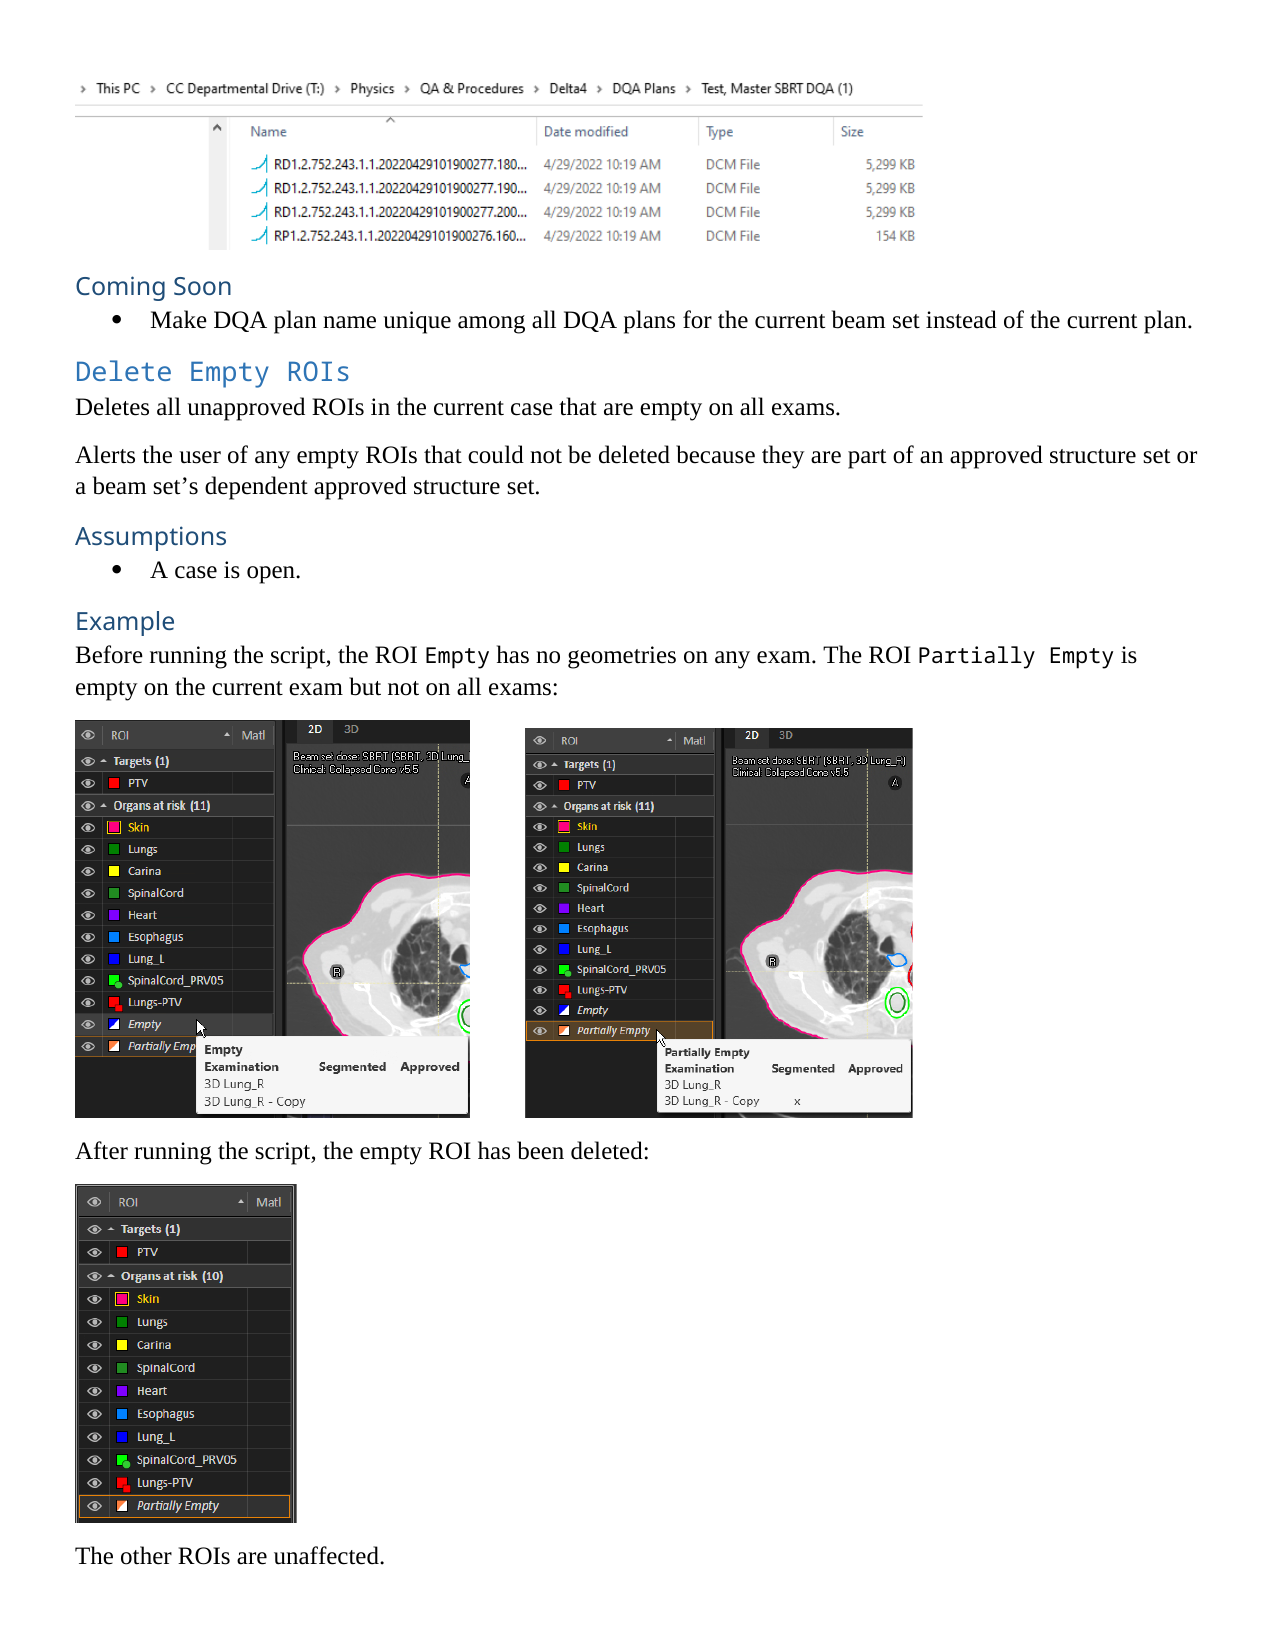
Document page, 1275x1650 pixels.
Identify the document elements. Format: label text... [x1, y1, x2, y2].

subtitle Delete Empty ROIs [75, 353, 1200, 389]
subtitle Coming Soon [75, 268, 1200, 302]
subtitle Example [75, 603, 1200, 637]
list A case is open. [112, 556, 1200, 584]
picture [525, 728, 913, 1118]
picture [75, 720, 470, 1118]
text Alerts the user of any empty ROIs that could not be deleted because they are part of an approved structure set or a beam set’s dependent approved structure set. [75, 440, 1200, 500]
text Before running the script, the ROI Empty has no geometries on any exam. The ROI Partially Empty is empty on the current exam but not on all exams: [75, 640, 1200, 701]
text After running the script, the empty ROI has been deleted: [75, 1136, 1200, 1165]
subtitle Assumptions [75, 519, 1200, 553]
picture [75, 75, 923, 250]
picture [75, 1184, 297, 1523]
text Deletes all unapproved ROIs in the current case that are empty on all exams. [75, 392, 1200, 421]
list Make DQA plan name unique among all DQA plans for the current beam set instead of the current plan. [112, 305, 1200, 334]
text The other ROIs are unaffected. [75, 1541, 1200, 1570]
